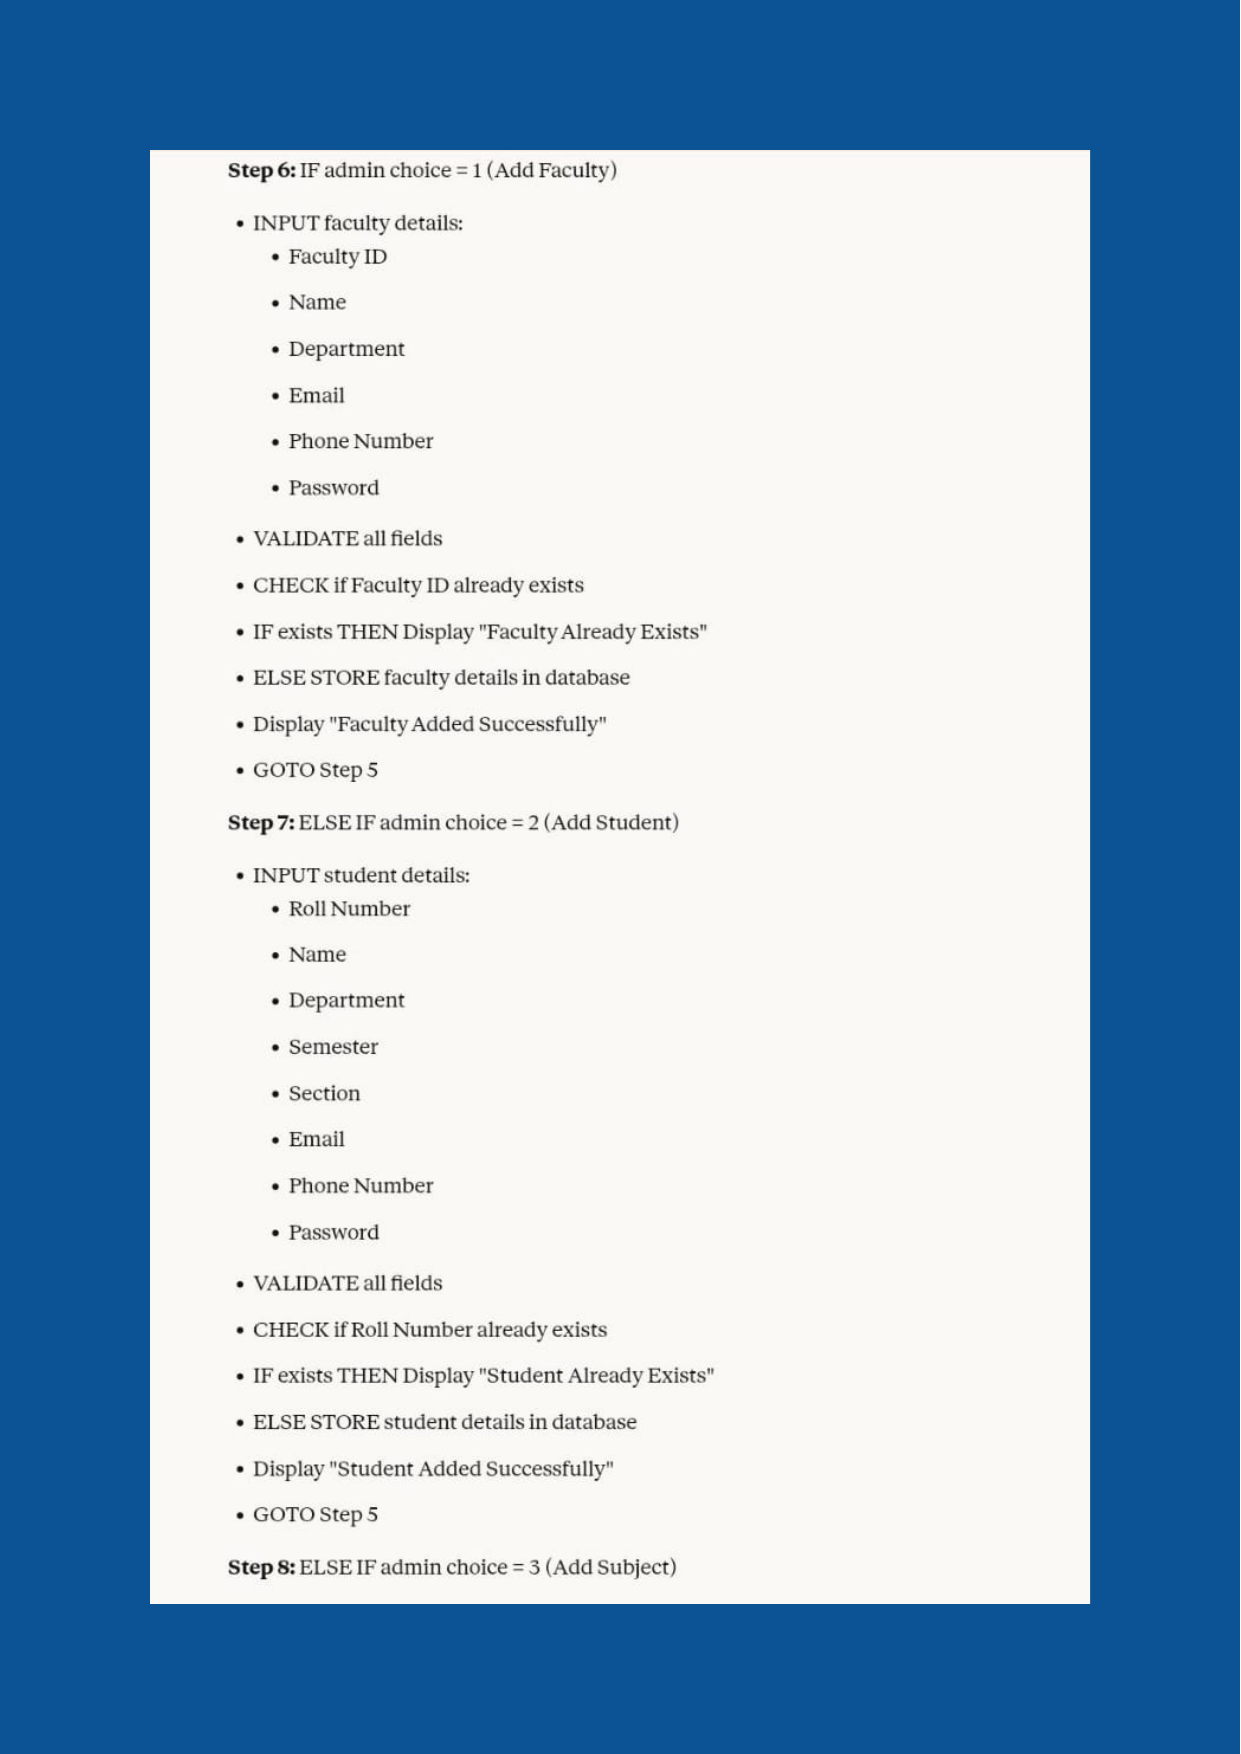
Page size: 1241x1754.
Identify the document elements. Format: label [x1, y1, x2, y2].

picture [150, 150, 1091, 1604]
